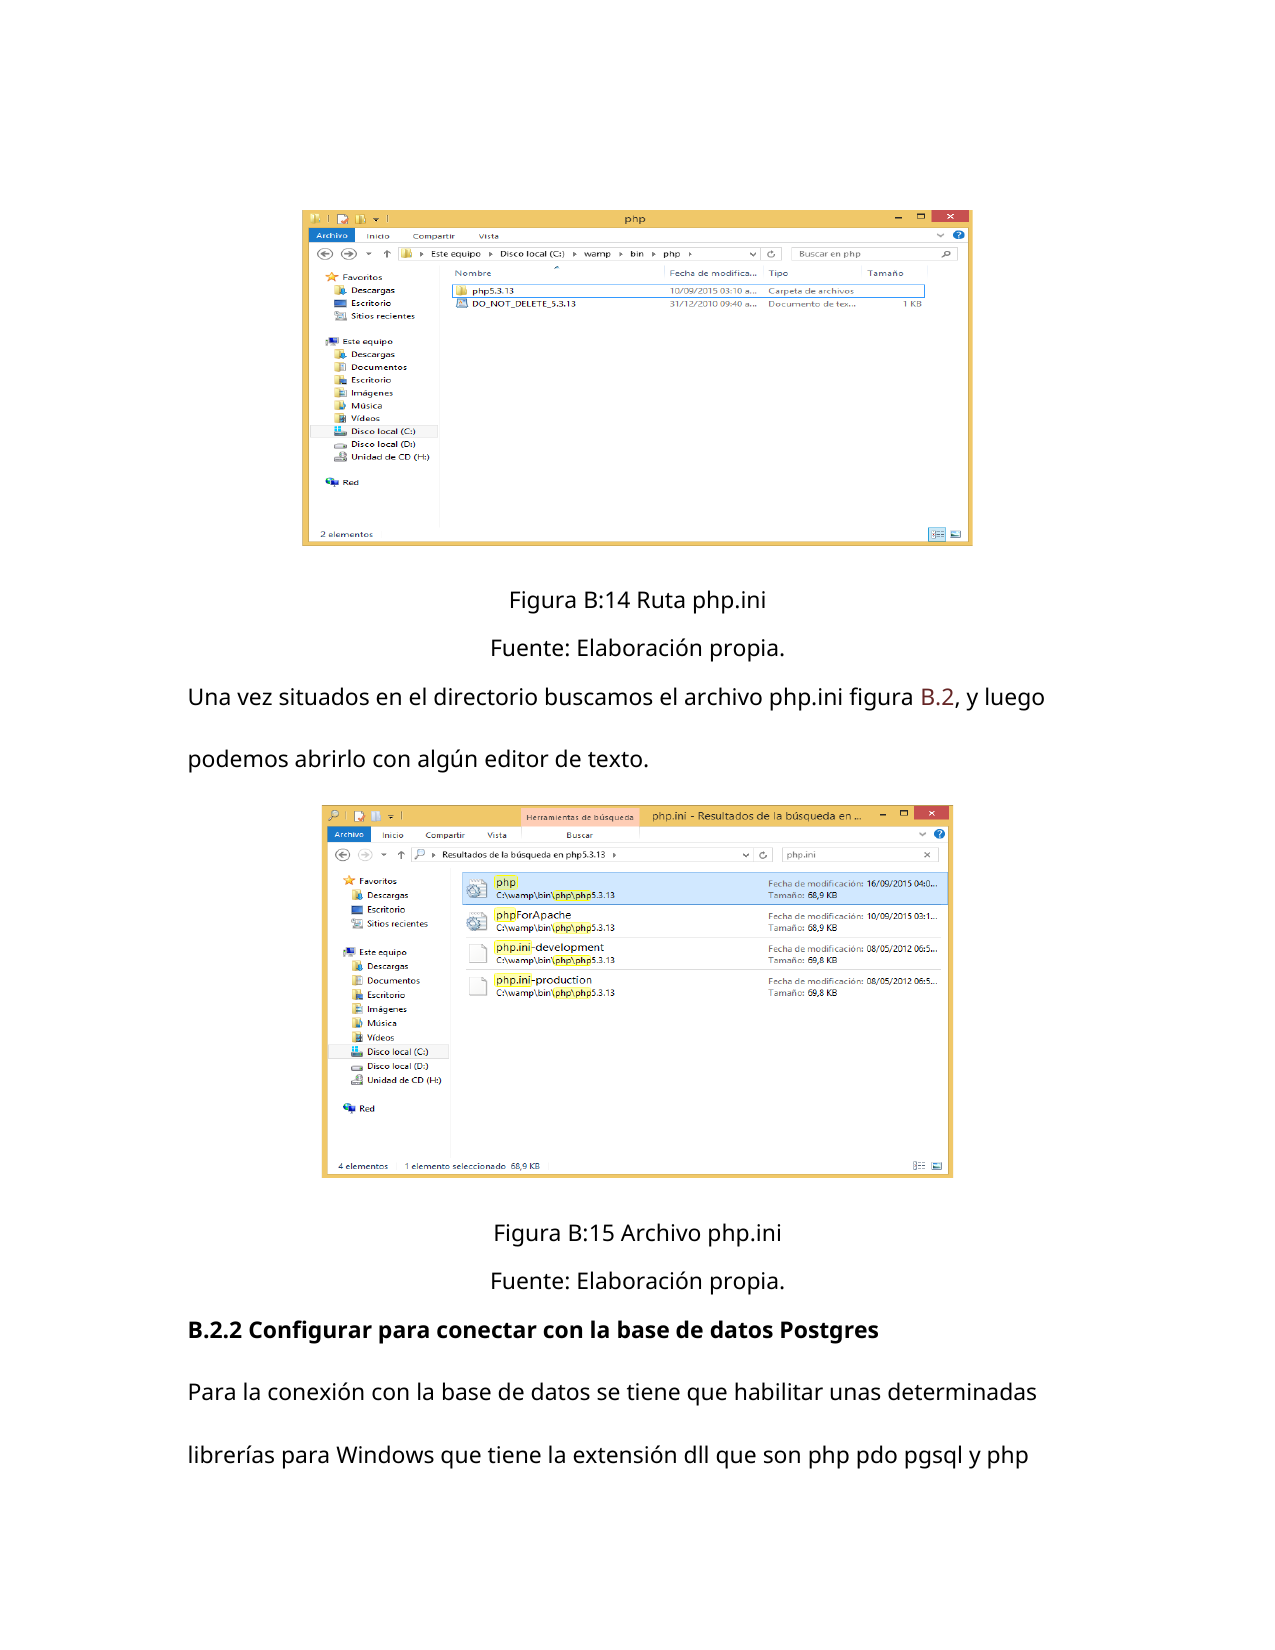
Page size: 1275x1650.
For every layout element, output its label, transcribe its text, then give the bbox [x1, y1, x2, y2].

text Fuente: Elaboración propia. [187, 1265, 1087, 1296]
subtitle B.2.2 Configurar para conectar con la base de datos Postgres [187, 1313, 1087, 1345]
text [187, 1376, 1087, 1470]
text Una vez situados en el directorio buscamos el archivo php.ini figura B.2, y luego podemos abrirlo con algún editor de texto. [187, 681, 1087, 774]
text Fuente: Elaboración propia. [187, 632, 1087, 664]
